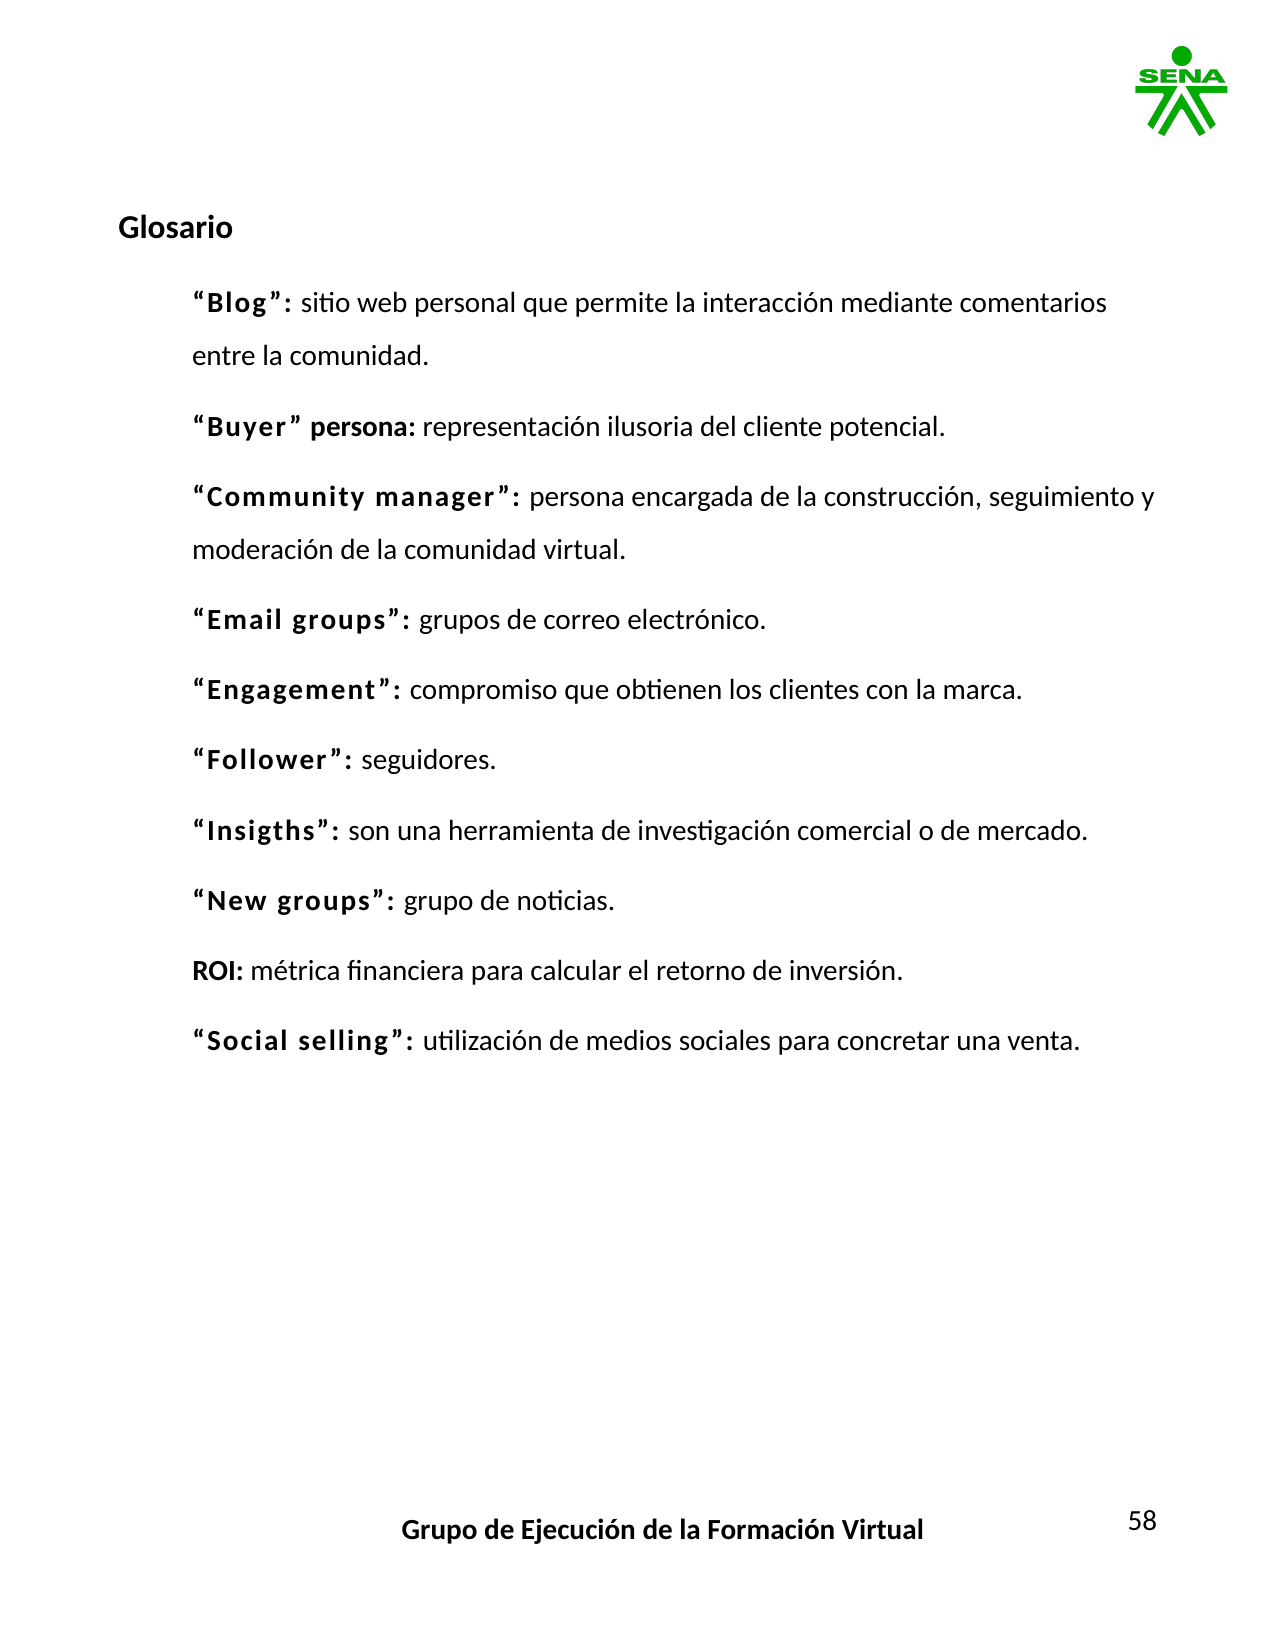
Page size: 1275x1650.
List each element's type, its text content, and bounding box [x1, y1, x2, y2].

text “Email groups”: grupos de correo electrónico. [118, 601, 1157, 637]
text Glosario [118, 206, 1157, 247]
text “Blog”: sitio web personal que permite la interacción mediante comentarios entre la comunidad. [192, 284, 1157, 373]
text “Community manager”: persona encargada de la construcción, seguimiento y moderación de la comunidad virtual. [192, 478, 1157, 567]
text “New groups”: grupo de noticias. [118, 882, 1157, 917]
text “Engagement”: compromiso que obtienen los clientes con la marca. [118, 671, 1157, 707]
text “Buyer” persona: representación ilusoria del cliente potencial. [118, 408, 1157, 443]
picture [1135, 46, 1228, 136]
text “Follower”: seguidores. [118, 741, 1157, 777]
text “Social selling”: utilización de medios sociales para concretar una venta. [118, 1022, 1157, 1057]
text ROI: métrica financiera para calcular el retorno de inversión. [118, 952, 1157, 987]
text “Insigths”: son una herramienta de investigación comercial o de mercado. [118, 812, 1157, 847]
